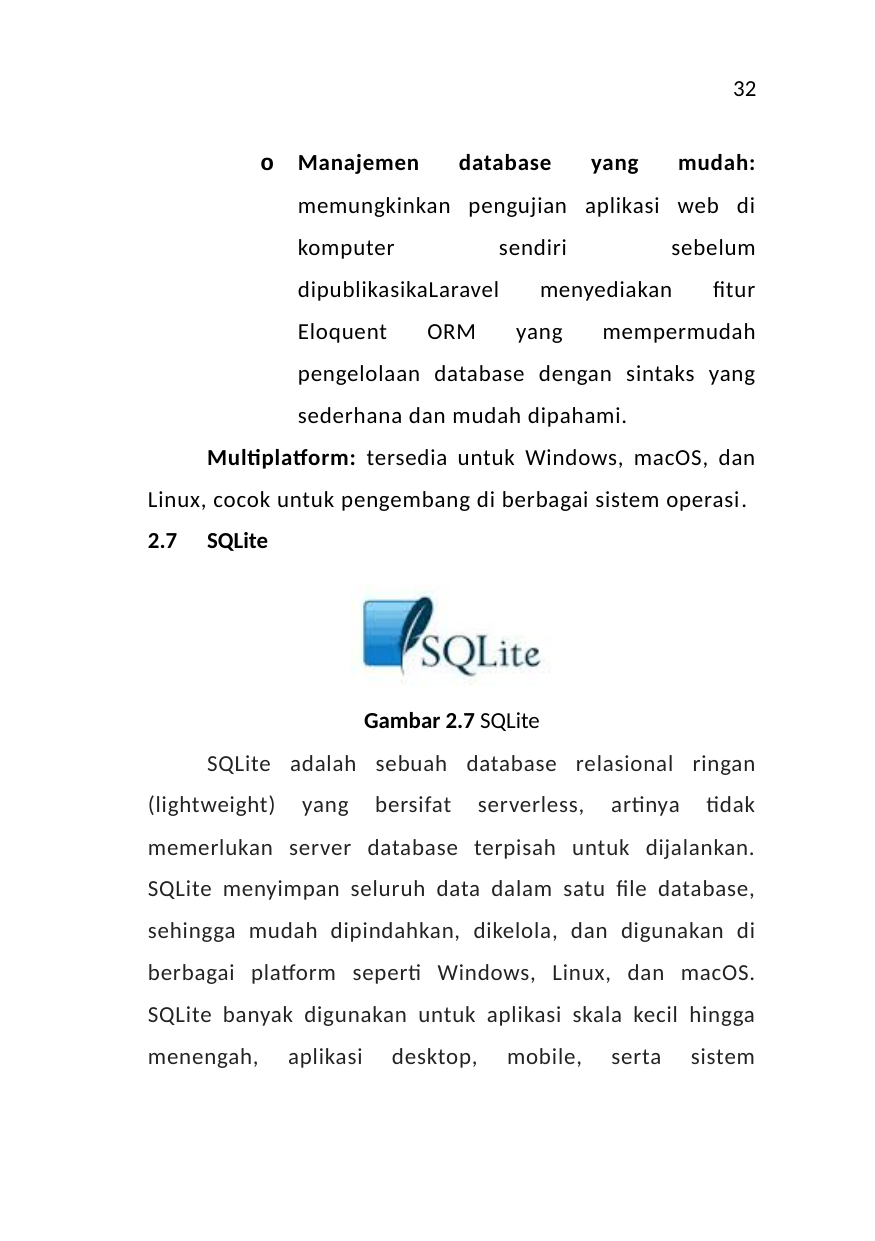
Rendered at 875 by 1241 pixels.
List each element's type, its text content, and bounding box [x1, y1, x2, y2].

list Manajemen database yang mudah: memungkinkan pengujian aplikasi web di komputer sendiri sebelum dipublikasikaLaravel menyediakan fitur Eloquent ORM yang mempermudah pengelolaan database dengan sintaks yang sederhana dan mudah dipahami. [260, 148, 756, 429]
subtitle Gambar 2.7 SQLite [148, 707, 756, 735]
picture [276, 568, 628, 703]
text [148, 749, 756, 1071]
text Multiplatform: tersedia untuk Windows, macOS, dan Linux, cocok untuk pengembang di berbagai sistem operasi. [148, 443, 756, 513]
subtitle 2.7 SQLite [148, 527, 756, 555]
